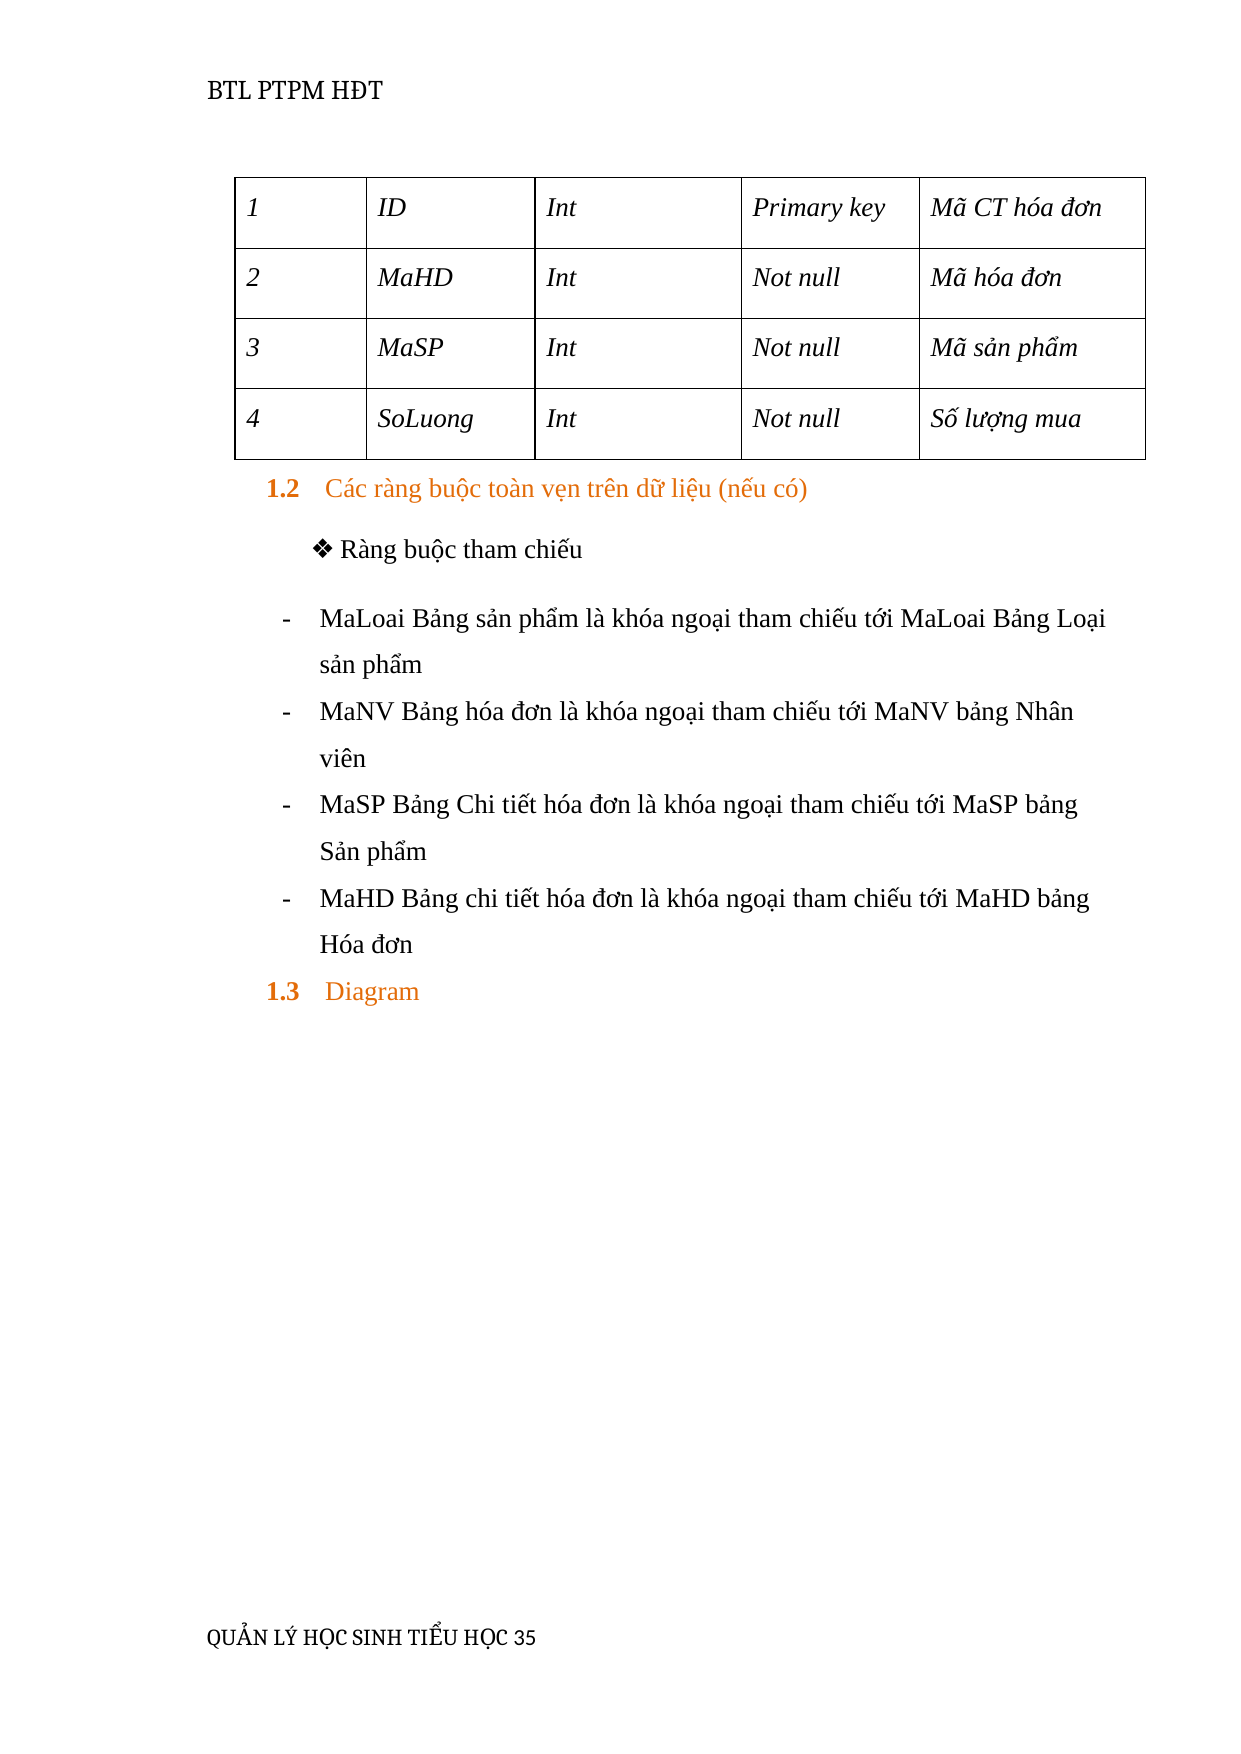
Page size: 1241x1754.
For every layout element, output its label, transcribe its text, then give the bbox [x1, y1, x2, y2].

table_cell Mã CT hóa đơn [920, 178, 1145, 247]
table_cell 3 [236, 319, 366, 388]
table_cell MaSP [367, 319, 534, 388]
table_cell SoLuong [367, 389, 534, 458]
table_cell MaHD [367, 249, 534, 318]
table_cell ID [367, 178, 534, 247]
table_cell Int [536, 249, 741, 318]
table_cell Not null [742, 319, 919, 388]
table_cell Int [536, 389, 741, 458]
list Ràng buộc tham chiếu [310, 519, 1122, 574]
list MaHD Bảng chi tiết hóa đơn là khóa ngoại tham chiếu tới MaHD bảng Hóa đơn [282, 882, 1122, 960]
table_cell Mã hóa đơn [920, 249, 1145, 318]
list MaLoai Bảng sản phẩm là khóa ngoại tham chiếu tới MaLoai Bảng Loại sản phẩm [282, 602, 1122, 680]
table_cell 1 [236, 178, 366, 247]
table_cell Not null [742, 389, 919, 458]
list MaNV Bảng hóa đơn là khóa ngoại tham chiếu tới MaNV bảng Nhân viên [282, 695, 1122, 773]
list MaSP Bảng Chi tiết hóa đơn là khóa ngoại tham chiếu tới MaSP bảng Sản phẩm [282, 788, 1122, 866]
table_cell Số lượng mua [920, 389, 1145, 458]
table_cell Primary key [742, 178, 919, 247]
table_cell Mã sản phẩm [920, 319, 1145, 388]
list Các ràng buộc toàn vẹn trên dữ liệu (nếu có) [266, 472, 1122, 503]
table_cell 2 [236, 249, 366, 318]
table_cell Int [536, 178, 741, 247]
table_cell Int [536, 319, 741, 388]
list Diagram [266, 975, 1122, 1006]
table_cell Not null [742, 249, 919, 318]
table_cell 4 [236, 389, 366, 458]
